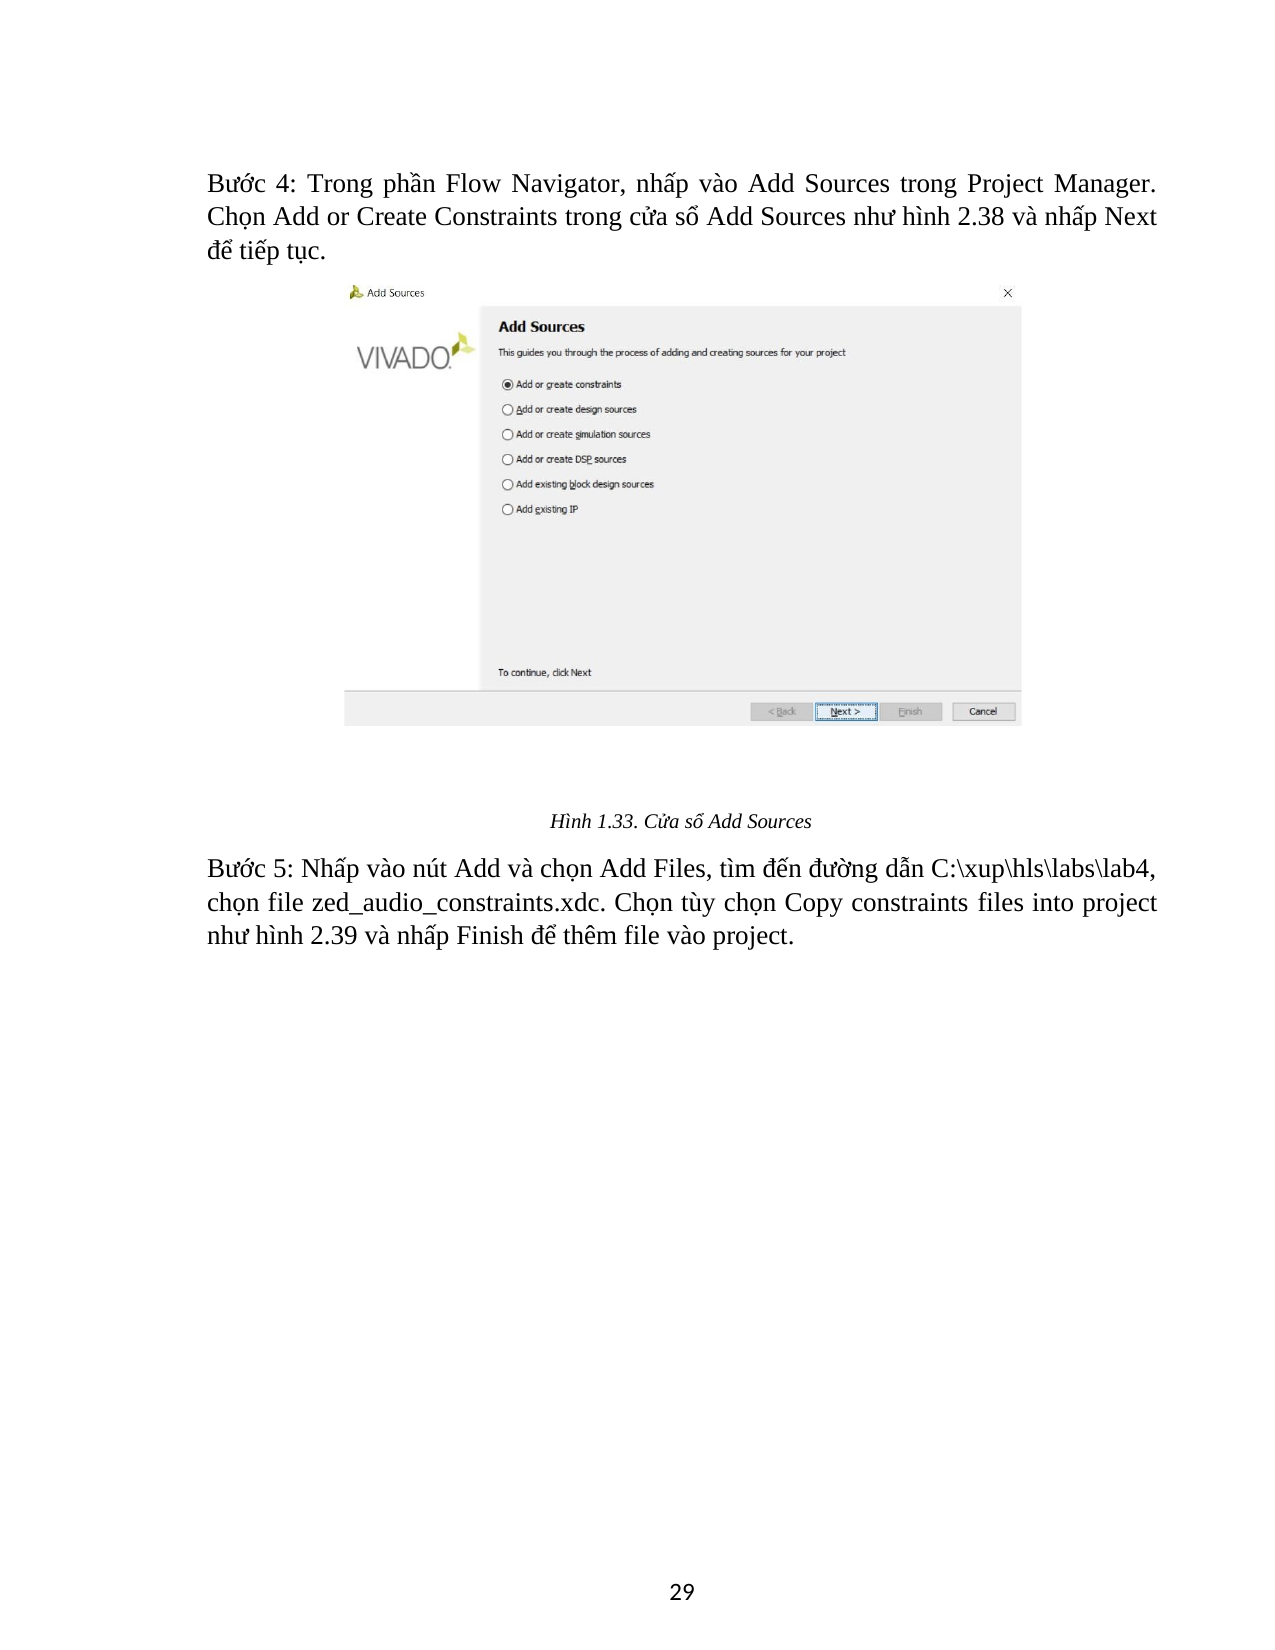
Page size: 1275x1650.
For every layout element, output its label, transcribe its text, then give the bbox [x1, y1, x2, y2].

text Bước 4: Trong phần Flow Navigator, nhấp vào Add Sources trong Project Manager. Chọn Add or Create Constraints trong cửa sổ Add Sources như hình 2.38 và nhấp Next để tiếp tục. [207, 167, 1157, 265]
picture [344, 285, 1022, 726]
text Bước 5: Nhấp vào nút Add và chọn Add Files, tìm đến đường dẫn C:\xup\hls\labs\lab4, chọn file zed_audio_constraints.xdc. Chọn tùy chọn Copy constraints files into project như hình 2.39 và nhấp Finish để thêm file vào project. [207, 852, 1157, 950]
text Hình 1.33. Cửa sổ Add Sources [294, 808, 1069, 833]
